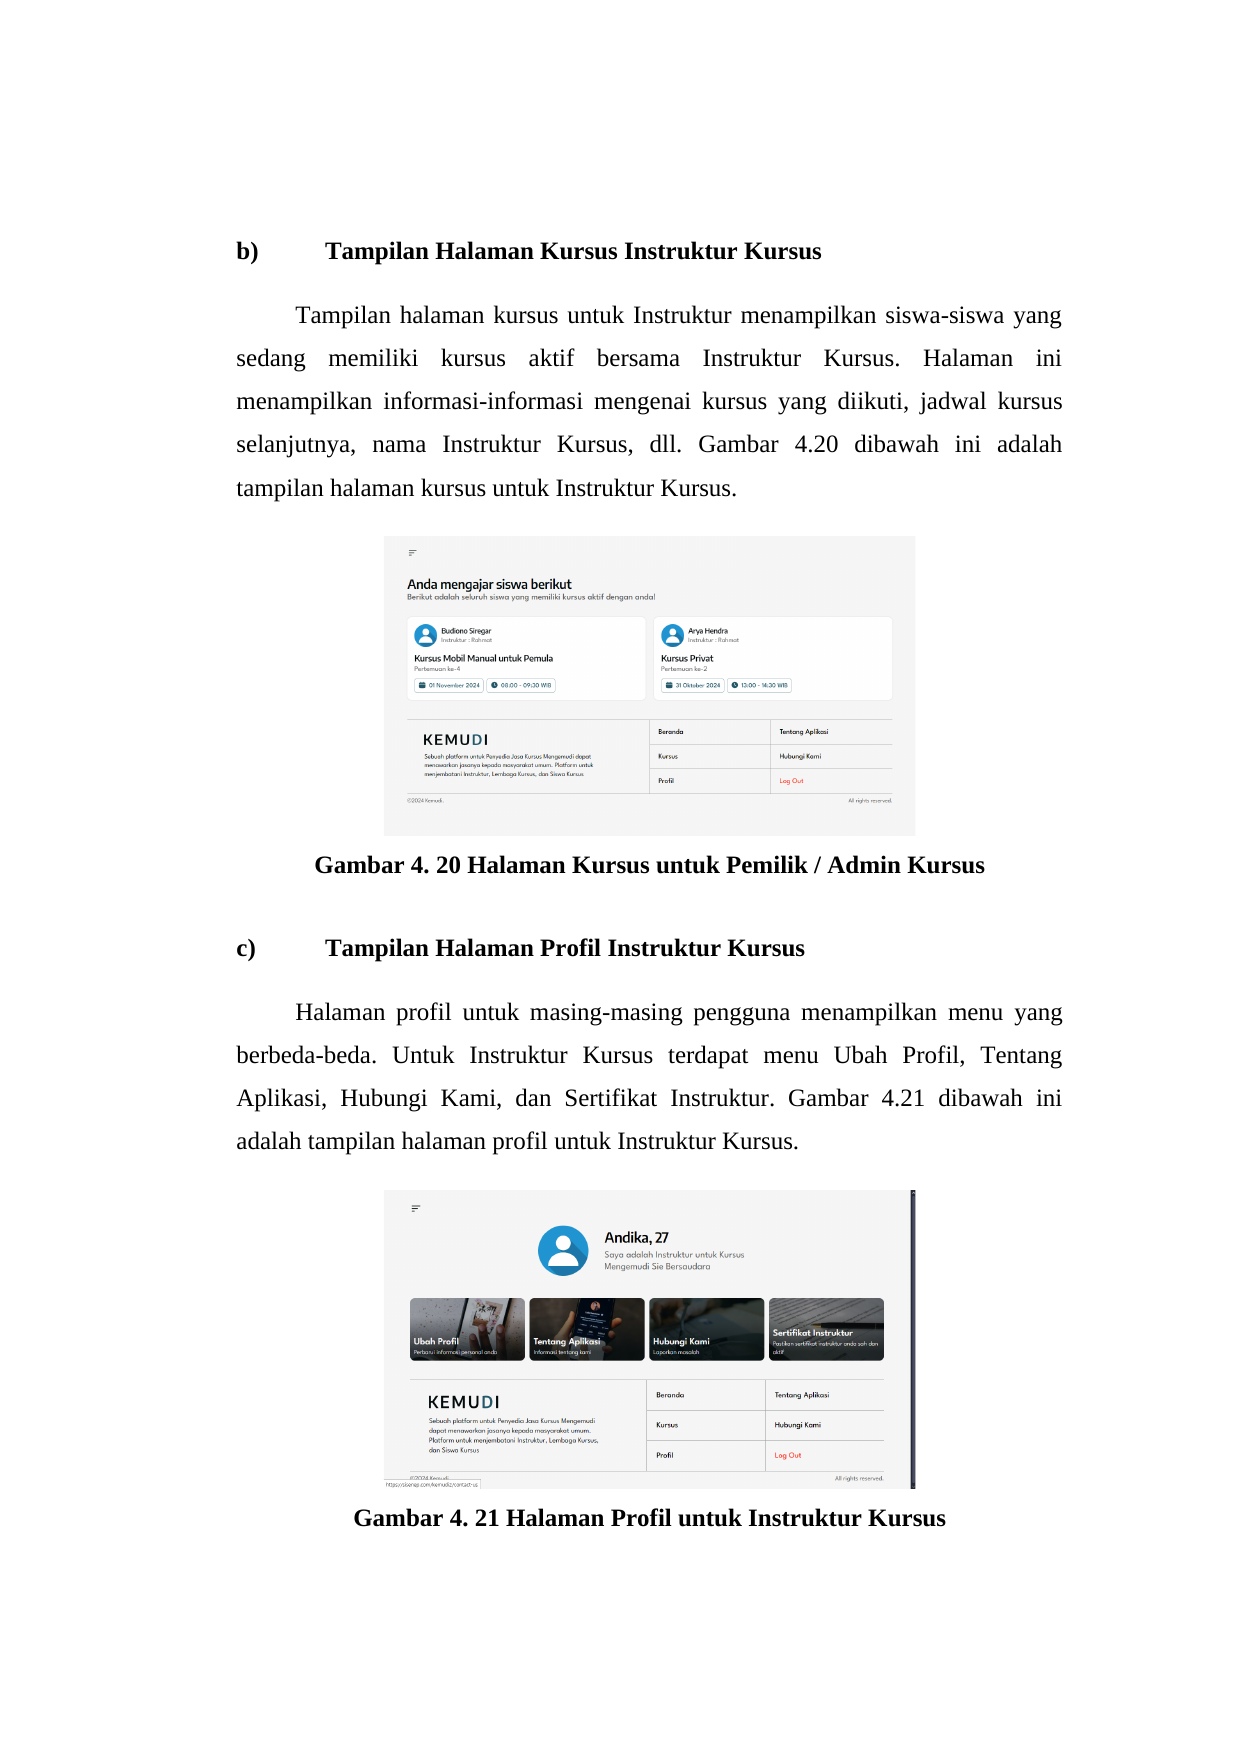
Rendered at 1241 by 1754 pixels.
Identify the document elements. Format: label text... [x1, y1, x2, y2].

text Gambar 4. 21 Halaman Profil untuk Instruktur Kursus [236, 1503, 1063, 1532]
text Tampilan halaman kursus untuk Instruktur menampilkan siswa-siswa yang sedang memiliki kursus aktif bersama Instruktur Kursus. Halaman ini menampilkan informasi-informasi mengenai kursus yang diikuti, jadwal kursus selanjutnya, nama Instruktur Kursus, dll. Gambar 4.20 dibawah ini adalah tampilan halaman kursus untuk Instruktur Kursus. [236, 300, 1063, 501]
picture [383, 536, 916, 836]
subtitle Tampilan Halaman Profil Instruktur Kursus [236, 933, 1063, 962]
subtitle Tampilan Halaman Kursus Instruktur Kursus [236, 236, 1063, 265]
text Gambar 4. 20 Halaman Kursus untuk Pemilik / Admin Kursus [236, 850, 1063, 878]
picture [383, 1190, 916, 1489]
text Halaman profil untuk masing-masing pengguna menampilkan menu yang berbeda-beda. Untuk Instruktur Kursus terdapat menu Ubah Profil, Tentang Aplikasi, Hubungi Kami, dan Sertifikat Instruktur. Gambar 4.21 dibawah ini adalah tampilan halaman profil untuk Instruktur Kursus. [236, 997, 1063, 1155]
